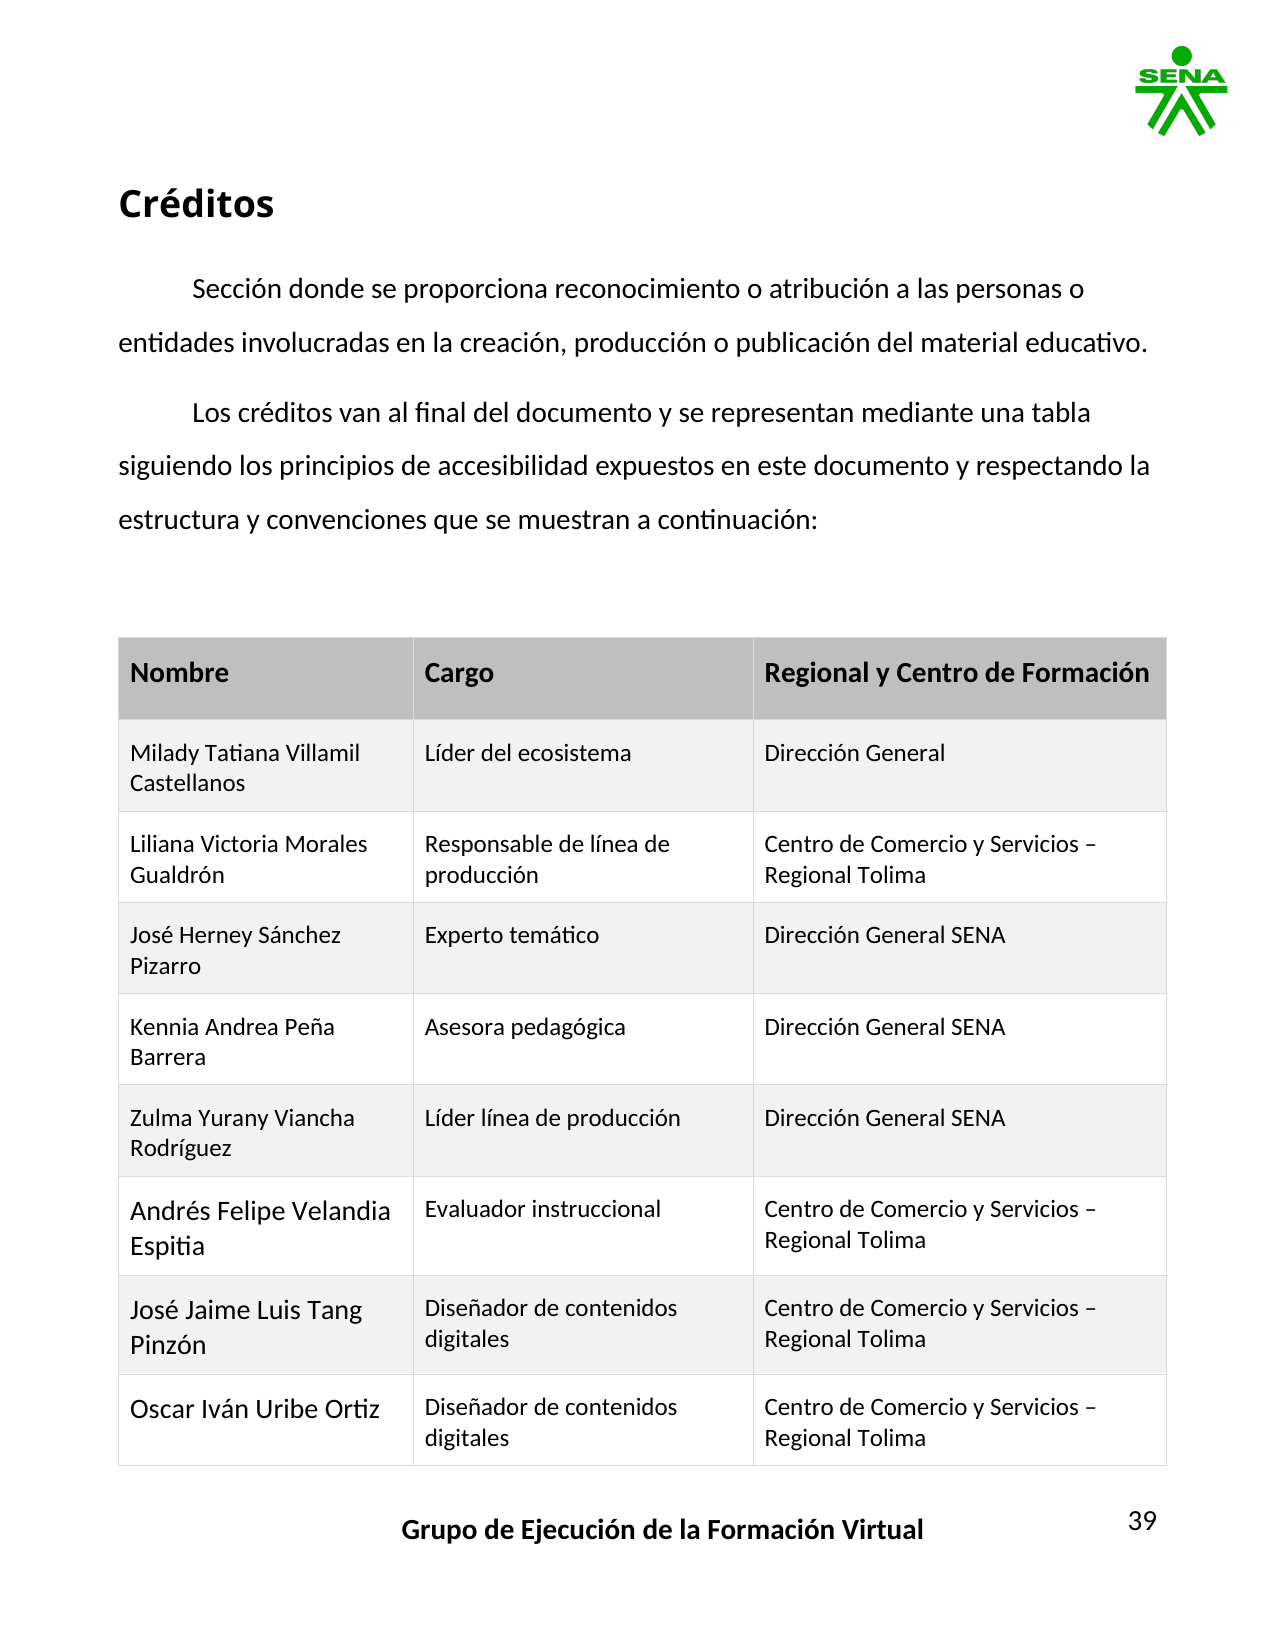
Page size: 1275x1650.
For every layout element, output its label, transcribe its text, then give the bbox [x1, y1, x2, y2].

table_cell Líder línea de producción [414, 1085, 753, 1176]
table_cell Oscar Iván Uribe Ortiz [119, 1375, 413, 1465]
table_cell Liliana Victoria Morales Gualdrón [119, 812, 413, 902]
table_cell Centro de Comercio y Servicios – Regional Tolima [754, 1375, 1166, 1465]
text Los créditos van al final del documento y se representan mediante una tabla siguiendo los principios de accesibilidad expuestos en este documento y respectando la estructura y convenciones que se muestran a continuación: [118, 394, 1157, 536]
table_header Regional y Centro de Formación [754, 638, 1166, 719]
table_header Nombre [119, 638, 413, 719]
table_cell José Herney Sánchez Pizarro [119, 903, 413, 993]
table_cell José Jaime Luis Tang Pinzón [119, 1276, 413, 1373]
table_cell Diseñador de contenidos digitales [414, 1276, 753, 1373]
table_cell Centro de Comercio y Servicios – Regional Tolima [754, 1177, 1166, 1274]
text Sección donde se proporciona reconocimiento o atribución a las personas o entidades involucradas en la creación, producción o publicación del material educativo. [118, 270, 1157, 359]
picture [1135, 46, 1228, 136]
table_cell Centro de Comercio y Servicios – Regional Tolima [754, 1276, 1166, 1373]
table_cell Dirección General SENA [754, 994, 1166, 1084]
table_cell Diseñador de contenidos digitales [414, 1375, 753, 1465]
table_cell Andrés Felipe Velandia Espitia [119, 1177, 413, 1274]
table_cell Kennia Andrea Peña Barrera [119, 994, 413, 1084]
table_cell Dirección General SENA [754, 903, 1166, 993]
table_header Cargo [414, 638, 753, 719]
table_cell Zulma Yurany Viancha Rodríguez [119, 1085, 413, 1176]
text Créditos [118, 177, 1157, 228]
table_cell Milady Tatiana Villamil Castellanos [119, 720, 413, 811]
table_cell Dirección General [754, 720, 1166, 811]
table_cell Responsable de línea de producción [414, 812, 753, 902]
table_cell Asesora pedagógica [414, 994, 753, 1084]
table_cell Experto temático [414, 903, 753, 993]
table_cell Centro de Comercio y Servicios – Regional Tolima [754, 812, 1166, 902]
table_cell Evaluador instruccional [414, 1177, 753, 1274]
table_cell Líder del ecosistema [414, 720, 753, 811]
table_cell Dirección General SENA [754, 1085, 1166, 1176]
